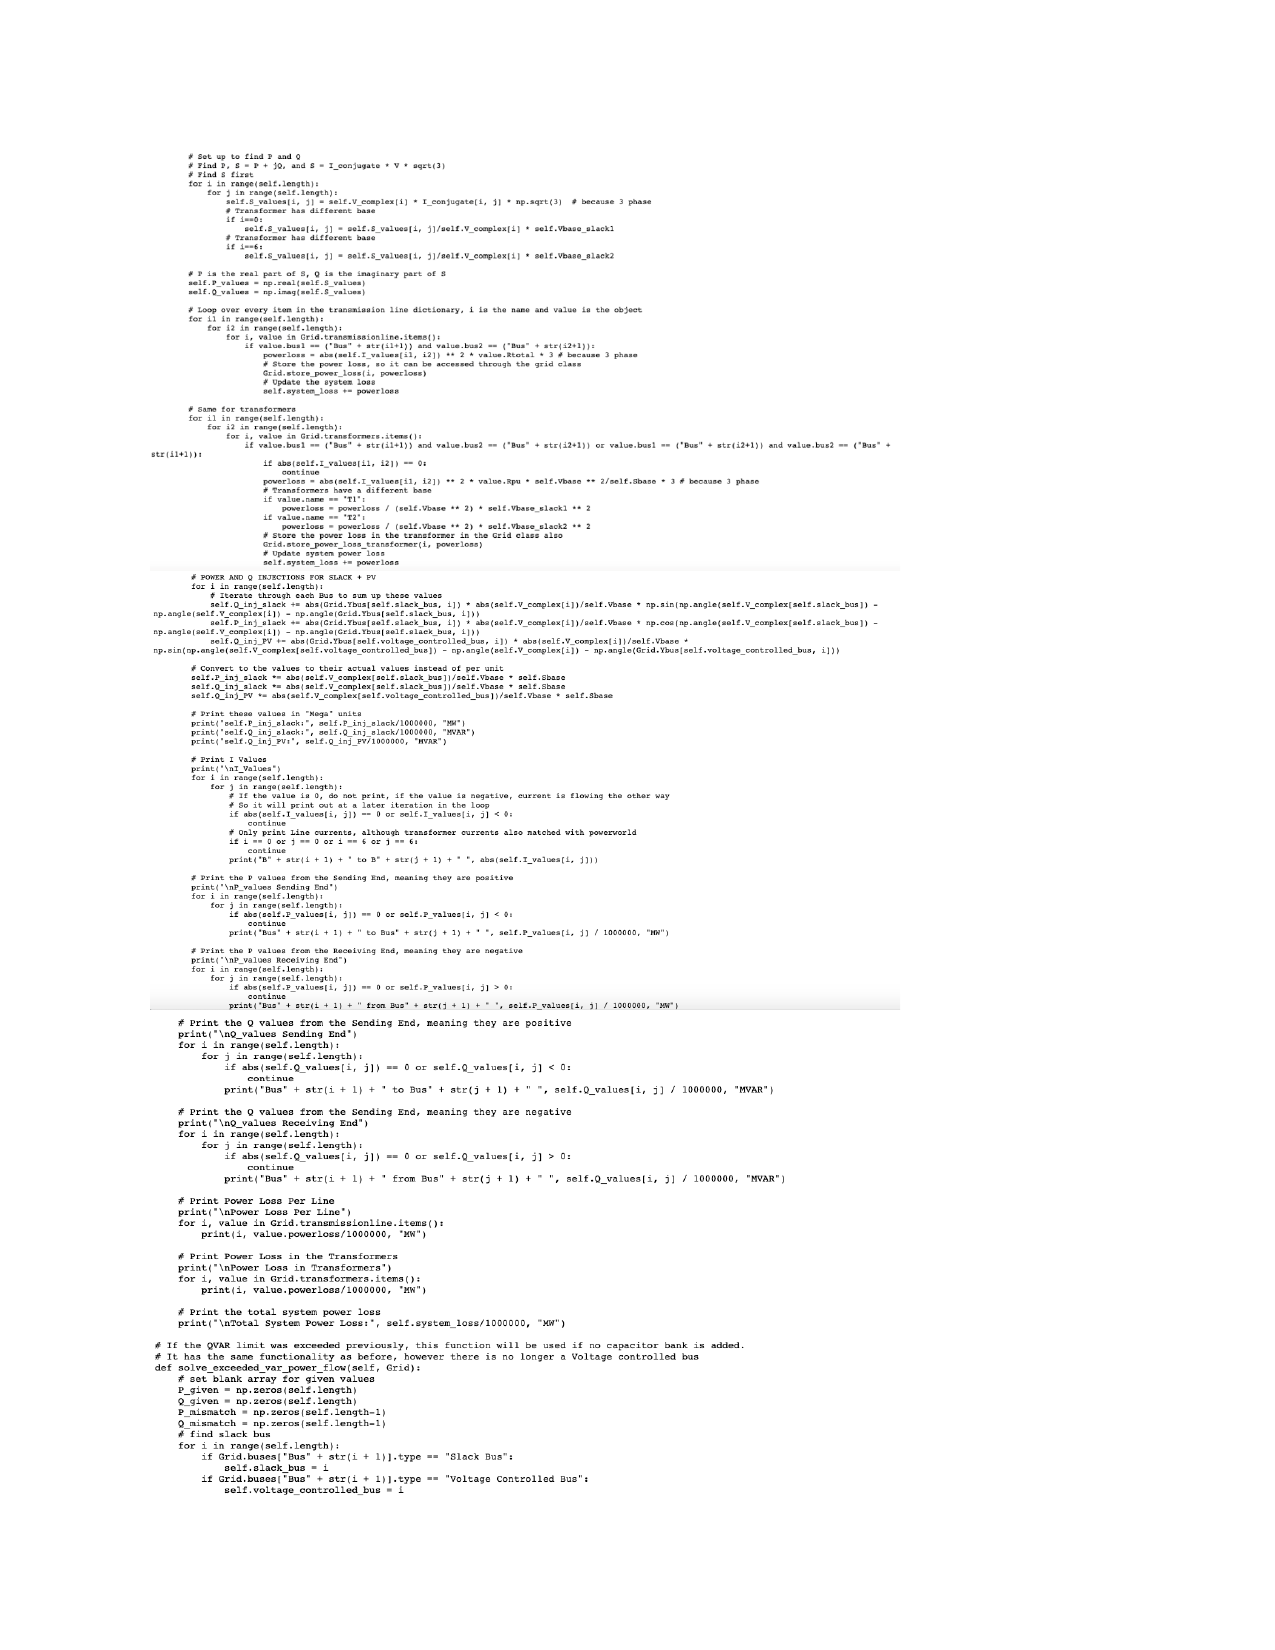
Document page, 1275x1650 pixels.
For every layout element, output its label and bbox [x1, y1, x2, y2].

picture [150, 1012, 901, 1497]
picture [150, 572, 901, 1010]
picture [150, 150, 901, 571]
